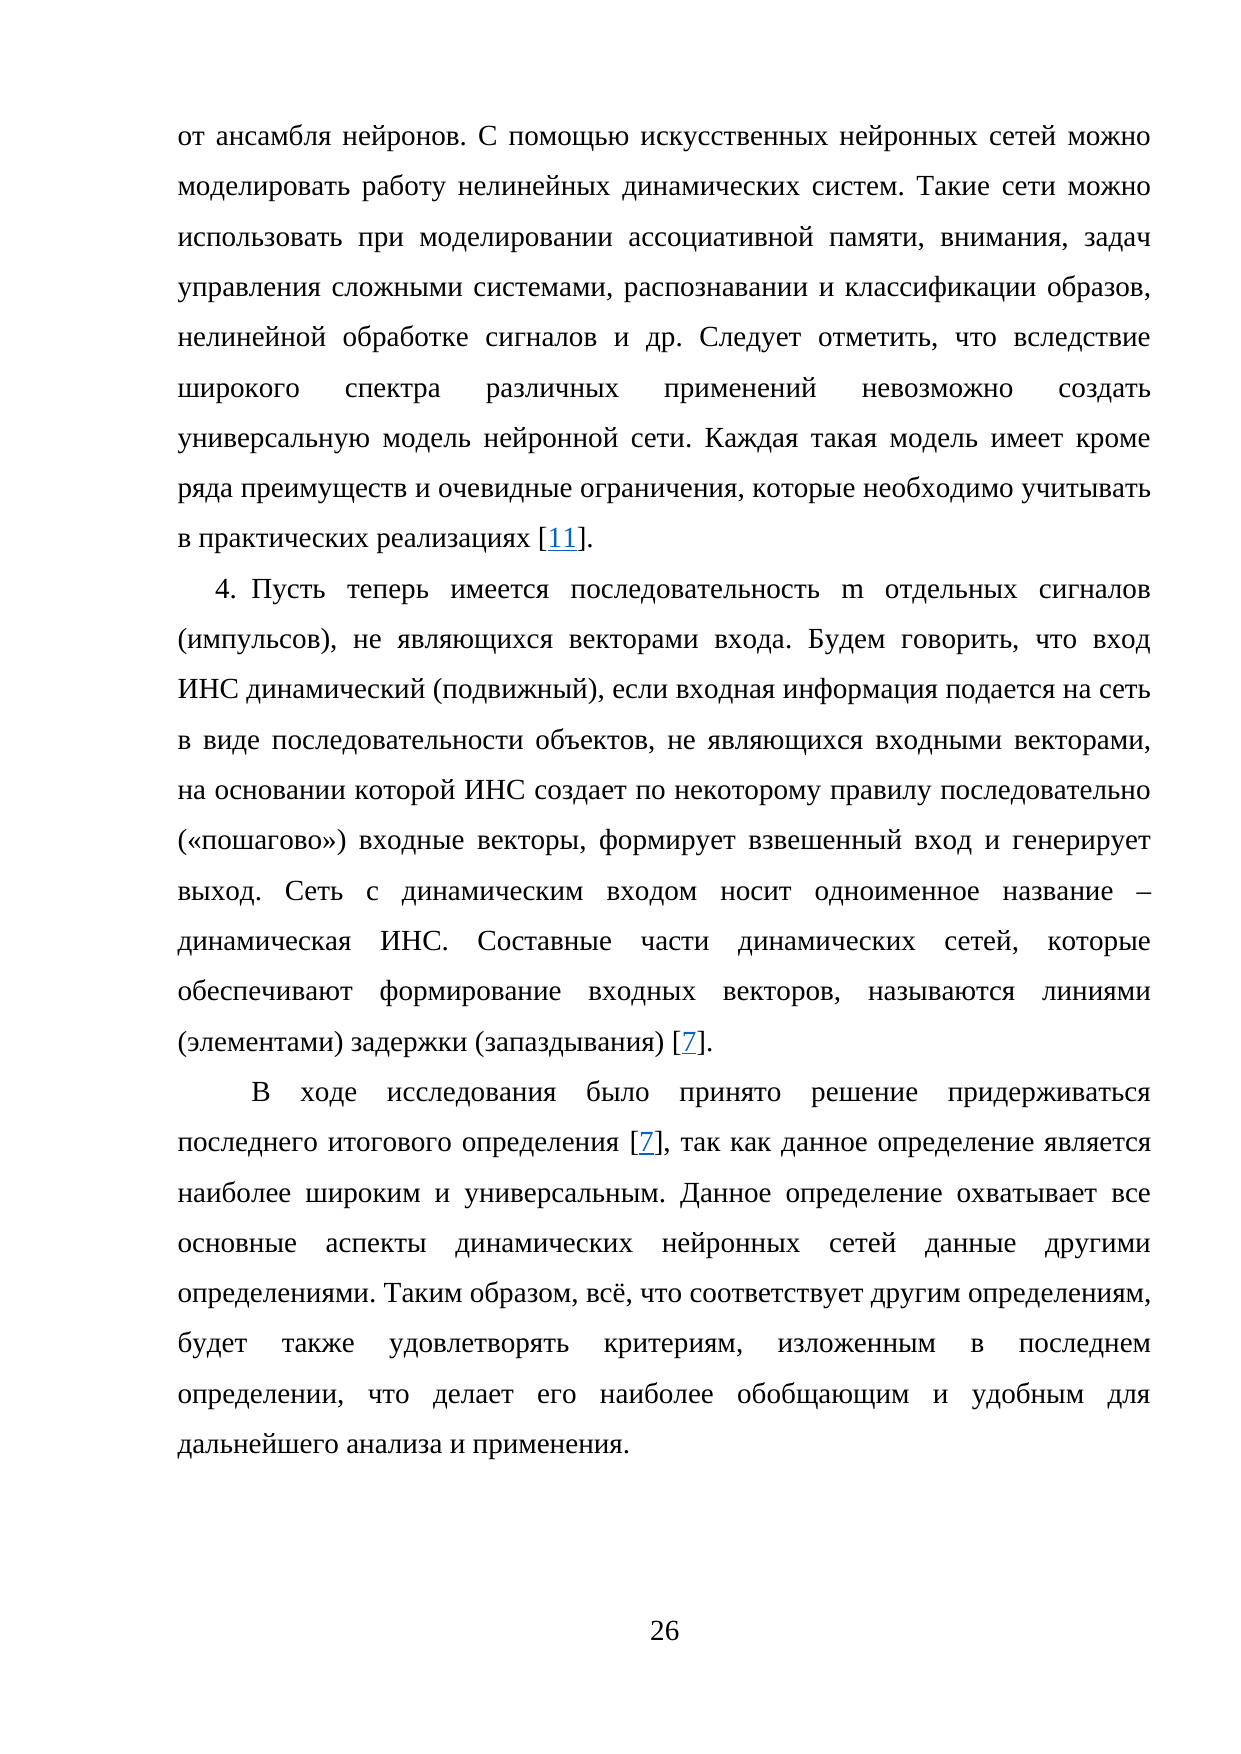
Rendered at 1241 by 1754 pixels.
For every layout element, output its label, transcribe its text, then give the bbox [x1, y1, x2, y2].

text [177, 118, 1152, 554]
text В ходе исследования было принято решение придерживаться последнего итогового определения [7], так как данное определение является наиболее широким и универсальным. Данное определение охватывает все основные аспекты динамических нейронных сетей данные другими определениями. Таким образом, всё, что соответствует другим определениям, будет также удовлетворять критериям, изложенным в последнем определении, что делает его наиболее обобщающим и удобным для дальнейшего анализа и применения. [177, 1074, 1152, 1460]
text 4. Пусть теперь имеется последовательность m отдельных сигналов (импульсов), не являющихся векторами входа. Будем говорить, что вход ИНС динамический (подвижный), если входная информация подается на сеть в виде последовательности объектов, не являющихся входными векторами, на основании которой ИНС создает по некоторому правилу последовательно («пошагово») входные векторы, формирует взвешенный вход и генерирует выход. Сеть с динамическим входом носит одноименное название – динамическая ИНС. Составные части динамических сетей, которые обеспечивают формирование входных векторов, называются линиями (элементами) задержки (запаздывания) [7]. [177, 571, 1152, 1057]
